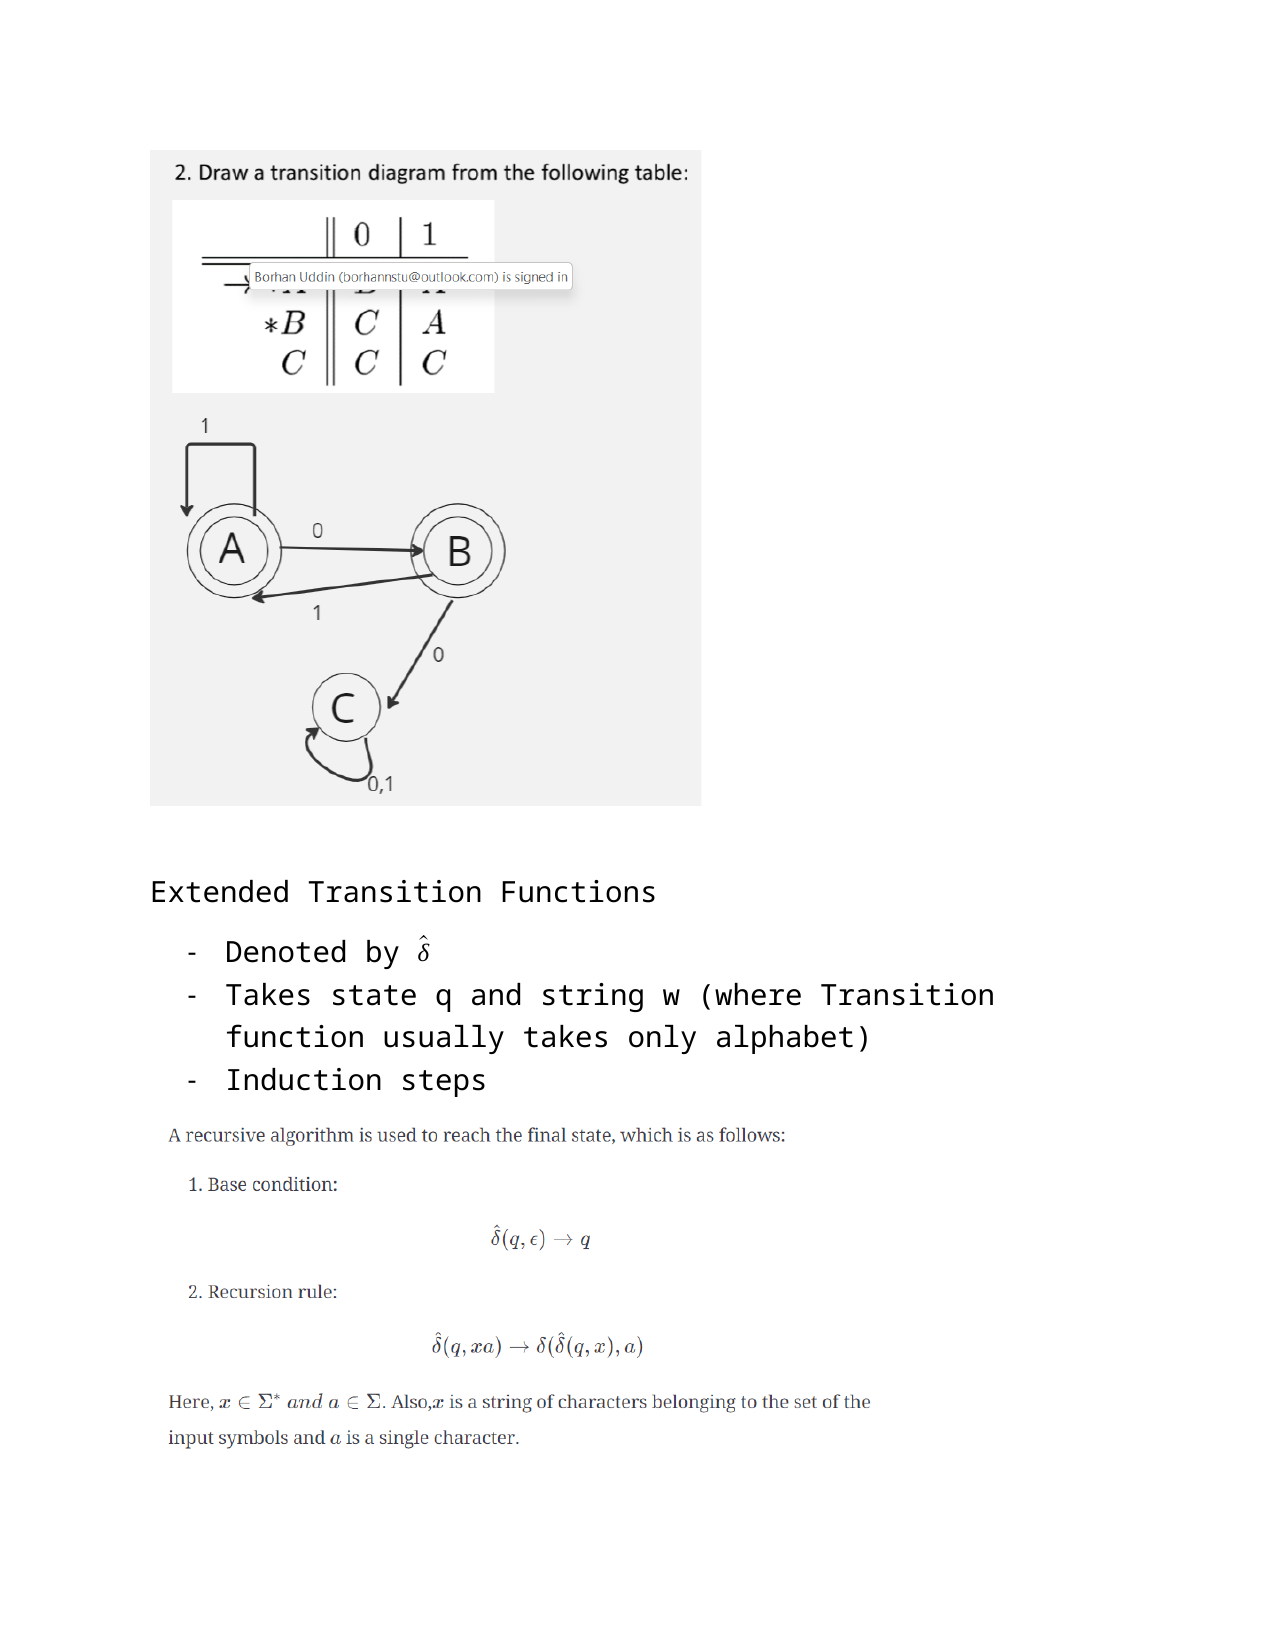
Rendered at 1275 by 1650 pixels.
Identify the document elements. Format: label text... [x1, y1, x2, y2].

list Takes state q and string w (where Transition function usually takes only alphabet) [187, 974, 1125, 1056]
text Extended Transition Functions [150, 871, 1125, 911]
picture [150, 150, 702, 806]
list Denoted by [187, 931, 1125, 971]
picture [150, 1118, 895, 1454]
list Induction steps [187, 1059, 1125, 1099]
